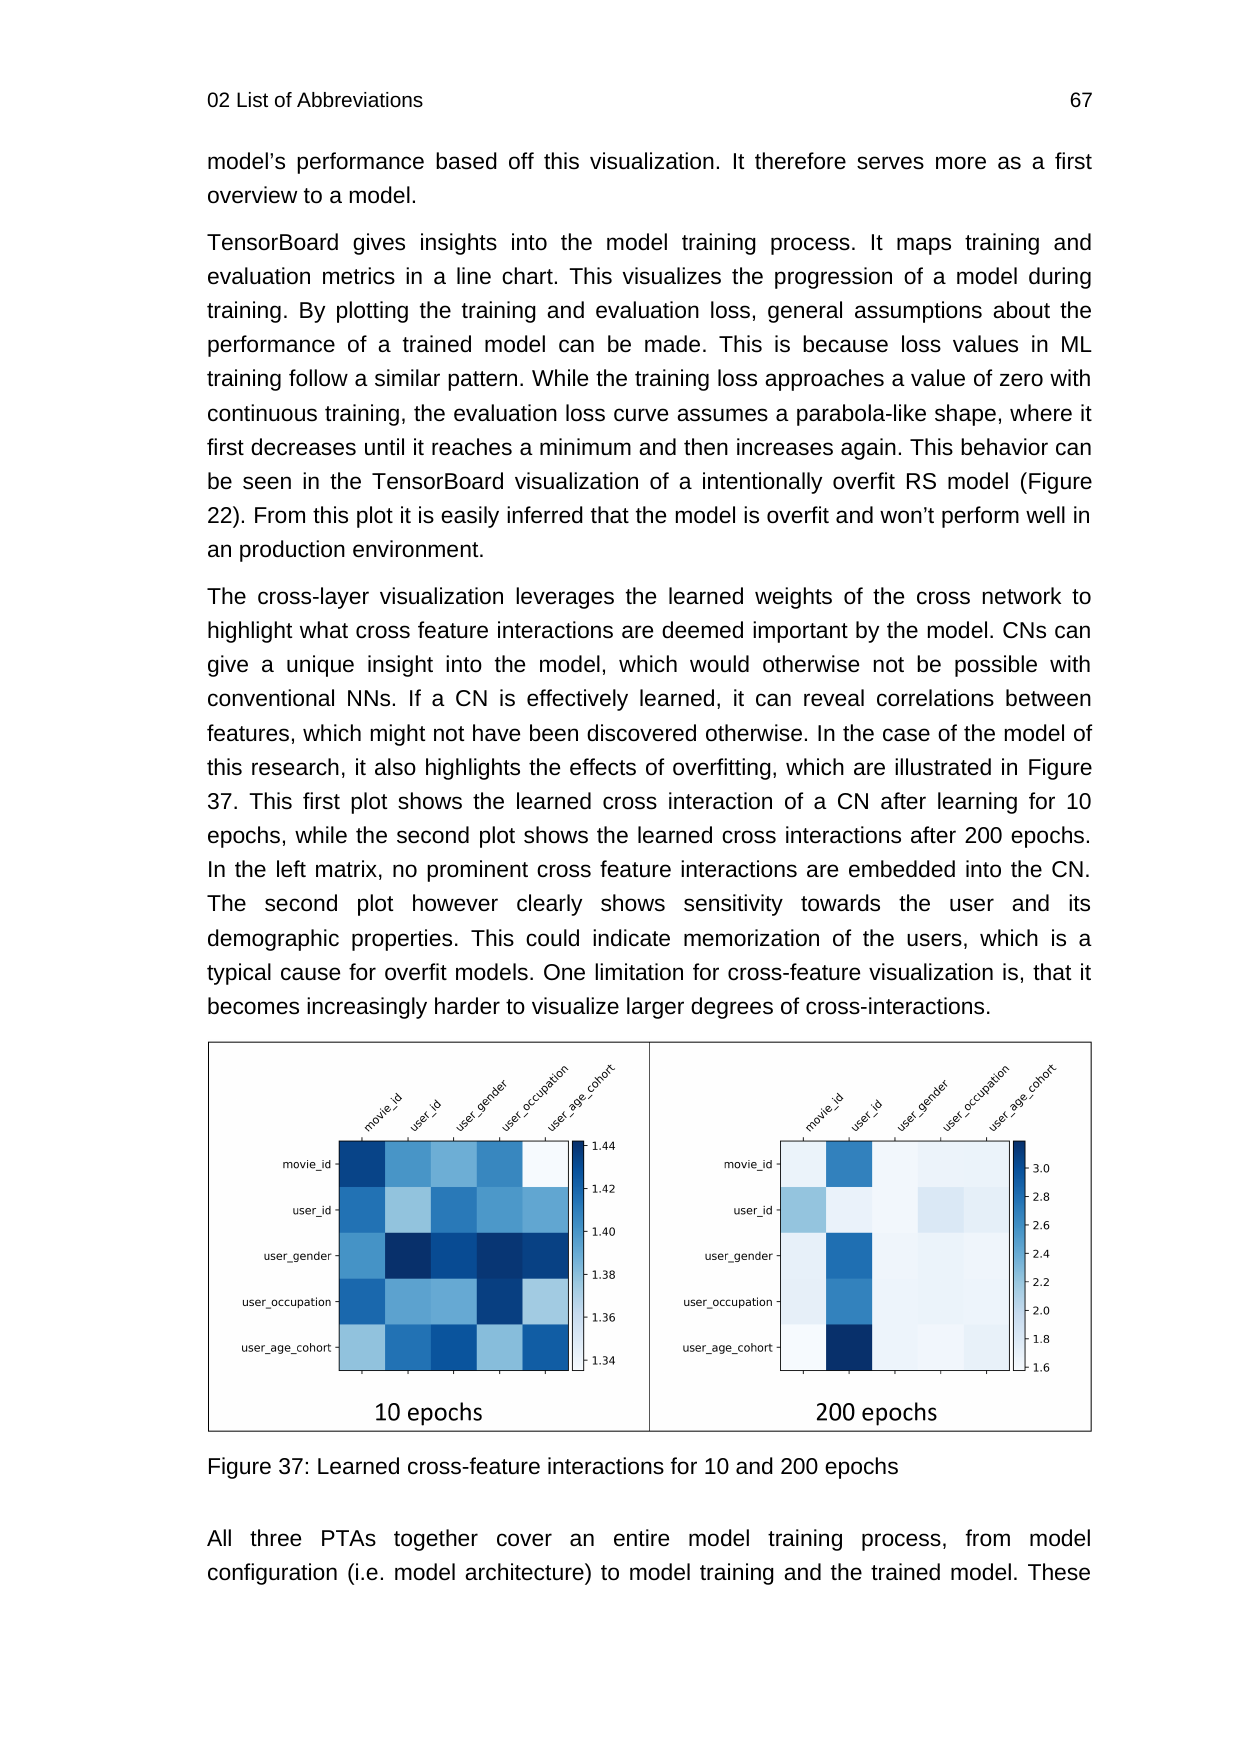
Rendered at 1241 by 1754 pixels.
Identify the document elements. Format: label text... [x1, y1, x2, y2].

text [207, 1525, 1092, 1586]
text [207, 148, 1092, 208]
picture [206, 1039, 1093, 1433]
